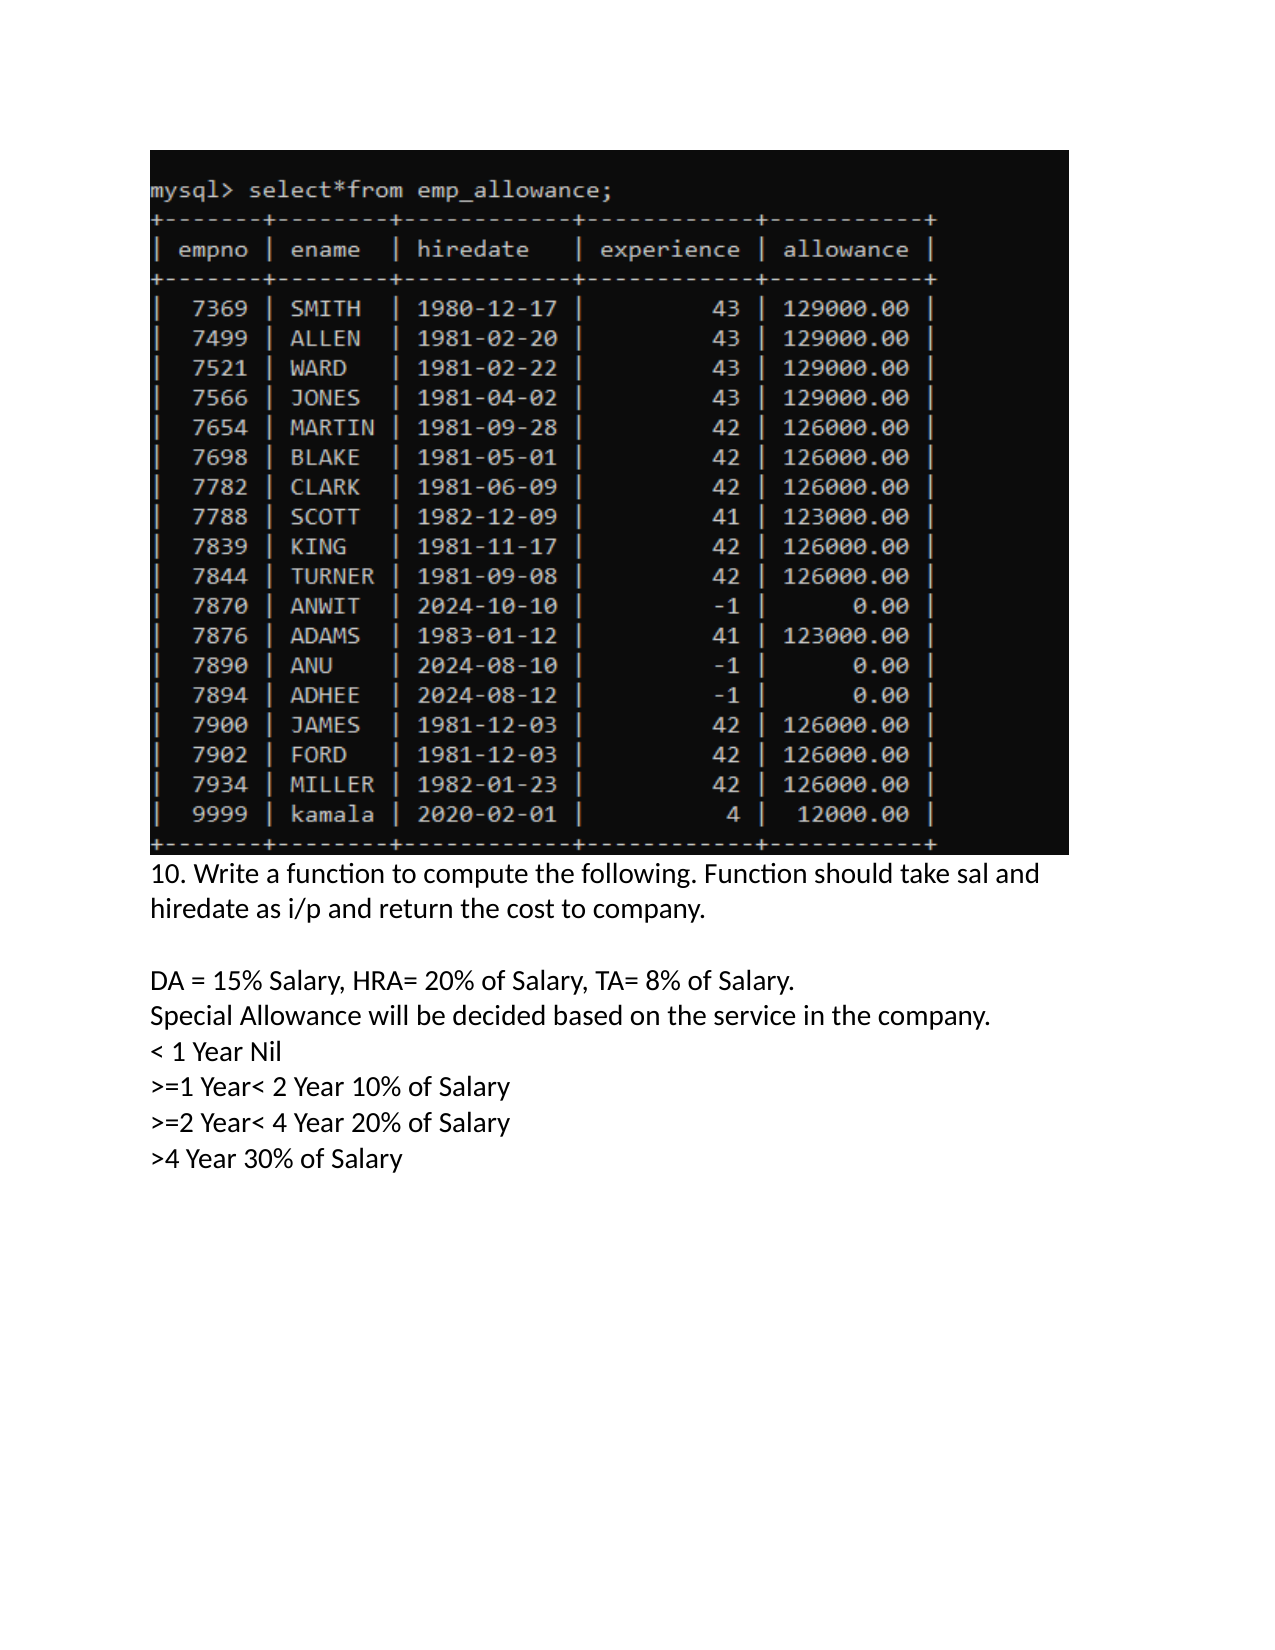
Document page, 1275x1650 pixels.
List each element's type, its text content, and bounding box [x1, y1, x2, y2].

text 10. Write a function to compute the following. Function should take sal and hiredate as i/p and return the cost to company. [150, 855, 1125, 926]
text < 1 Year Nil [150, 1033, 1125, 1068]
text Special Allowance will be decided based on the service in the company. [150, 997, 1125, 1033]
text >4 Year 30% of Salary [150, 1140, 1125, 1175]
text >=2 Year< 4 Year 20% of Salary [150, 1104, 1125, 1140]
text DA = 15% Salary, HRA= 20% of Salary, TA= 8% of Salary. [150, 962, 1125, 997]
text >=1 Year< 2 Year 10% of Salary [150, 1068, 1125, 1104]
picture [150, 150, 1069, 855]
